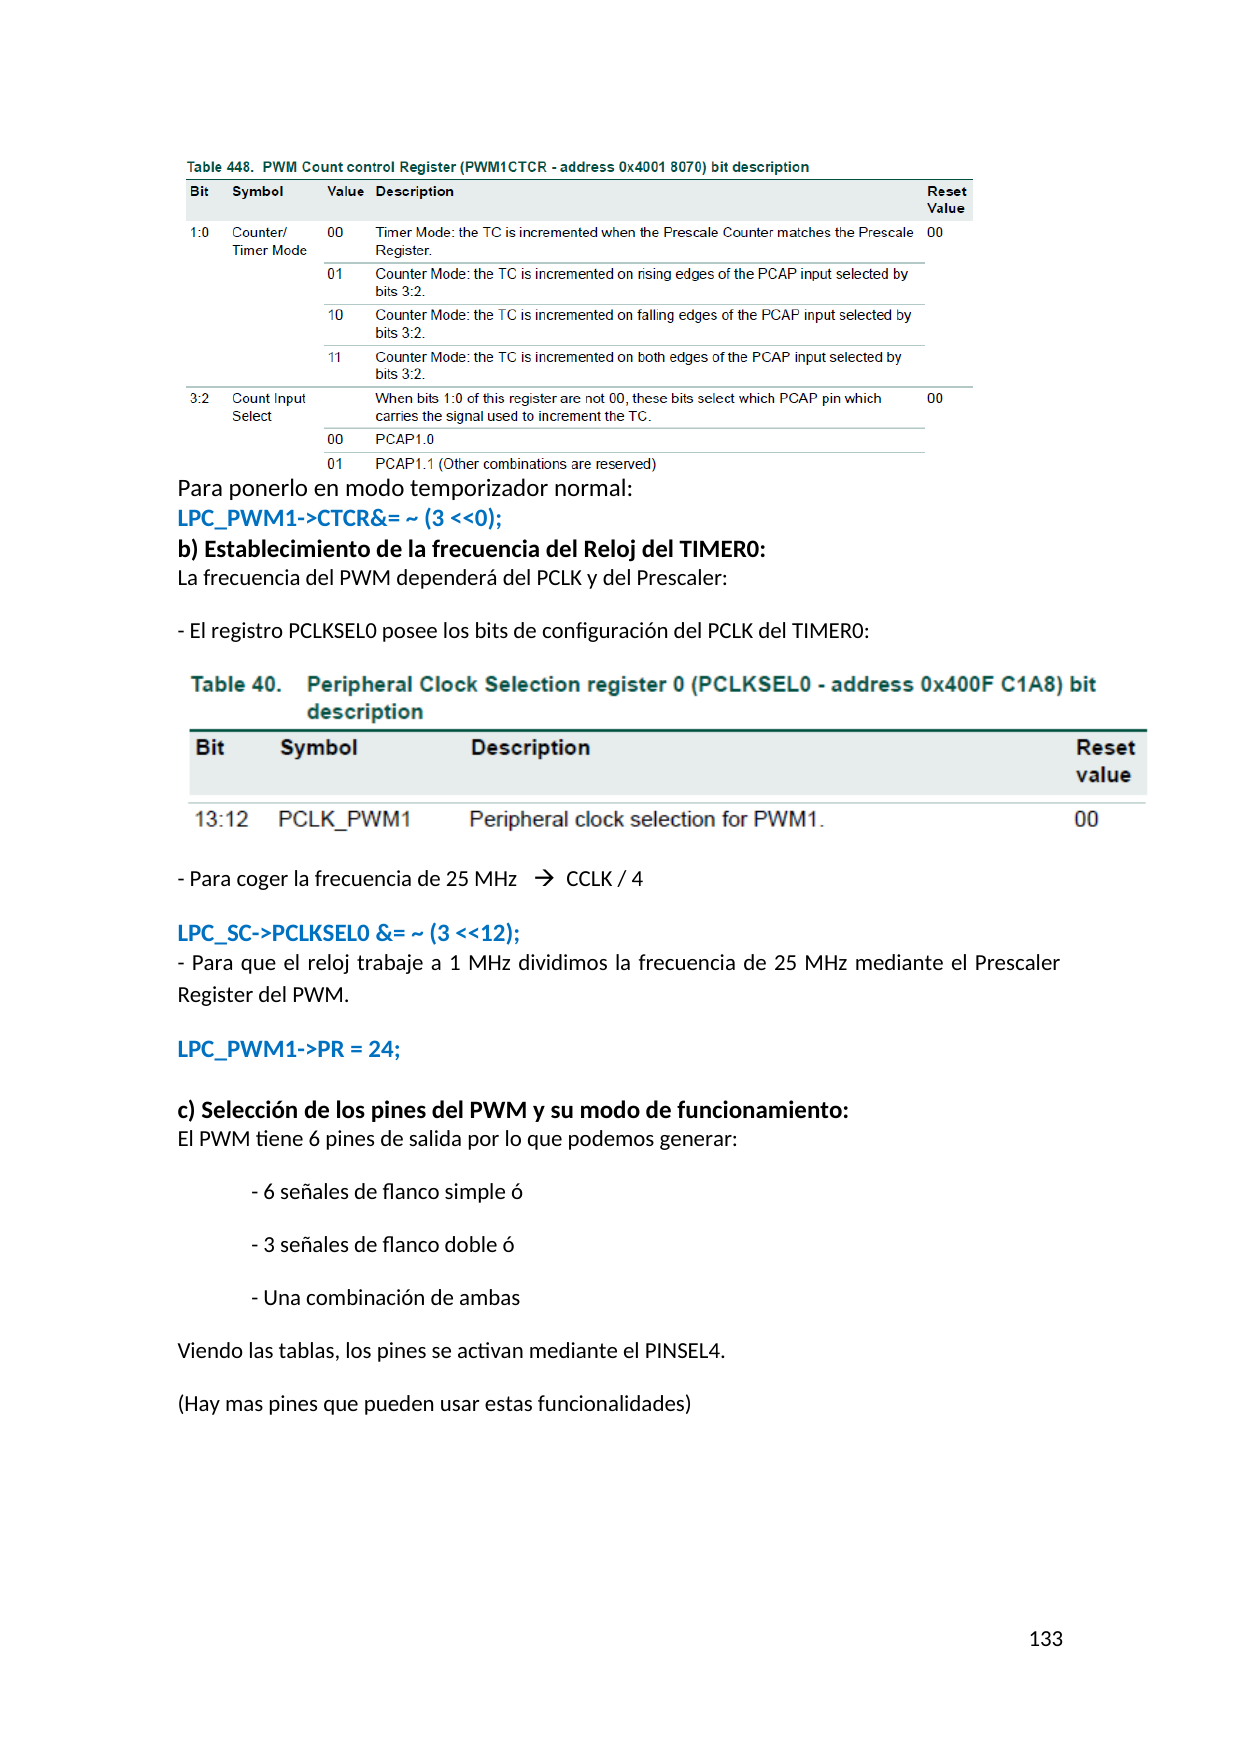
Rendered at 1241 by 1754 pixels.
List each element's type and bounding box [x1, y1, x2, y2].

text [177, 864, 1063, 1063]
picture [177, 147, 982, 472]
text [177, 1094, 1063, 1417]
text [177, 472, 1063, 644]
picture [177, 669, 1153, 834]
